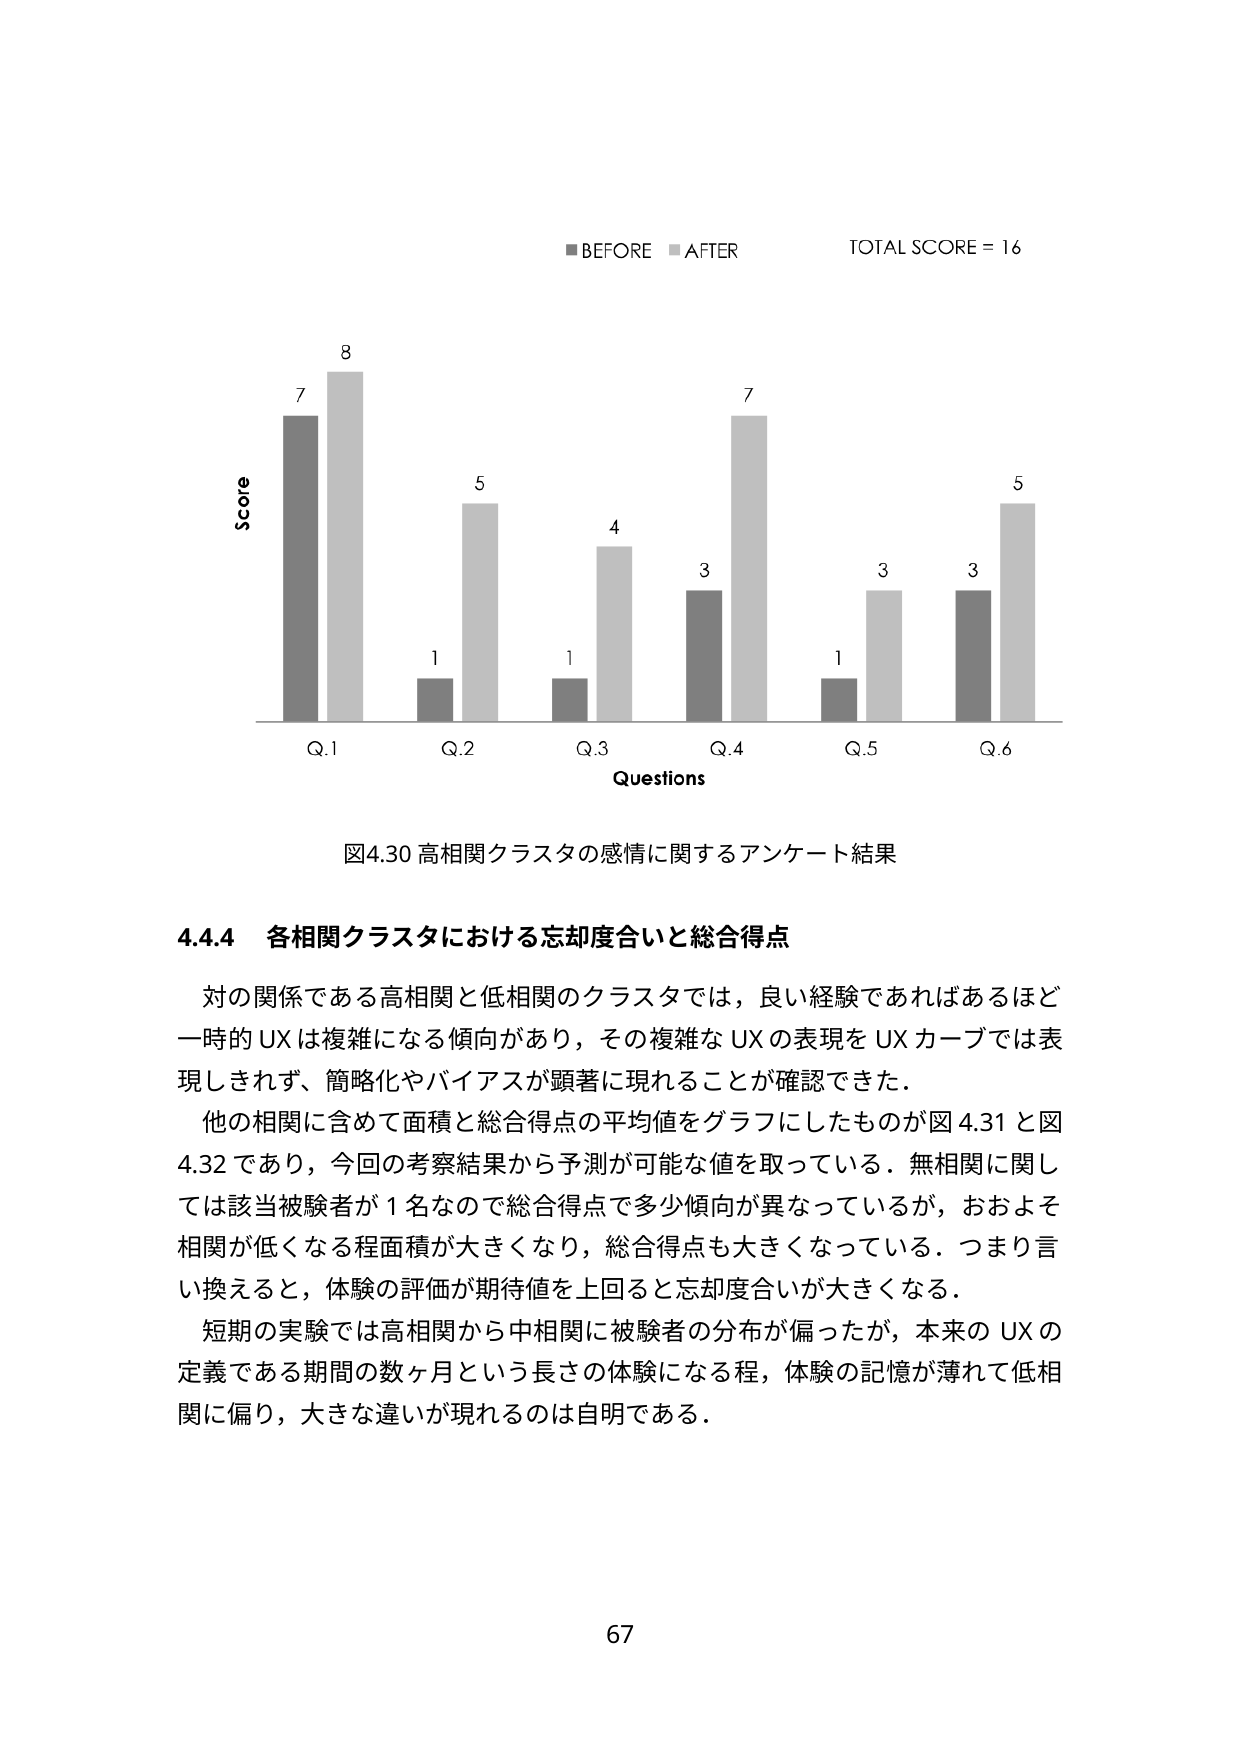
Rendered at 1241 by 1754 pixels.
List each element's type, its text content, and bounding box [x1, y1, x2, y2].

subtitle 各相関クラスタにおける忘却度合いと総合得点 [177, 915, 1063, 957]
text 短期の実験では高相関から中相関に被験者の分布が偏ったが，本来のUXの定義である期間の数ヶ月という長さの体験になる程，体験の記憶が薄れて低相関に偏り，大きな違いが現れるのは自明である． [177, 1308, 1063, 1433]
picture [202, 206, 1087, 816]
text 対の関係である高相関と低相関のクラスタでは，良い経験であればあるほど一時的UXは複雑になる傾向があり，その複雑なUXの表現をUXカーブでは表現しきれず、簡略化やバイアスが顕著に現れることが確認できた． [177, 975, 1063, 1100]
